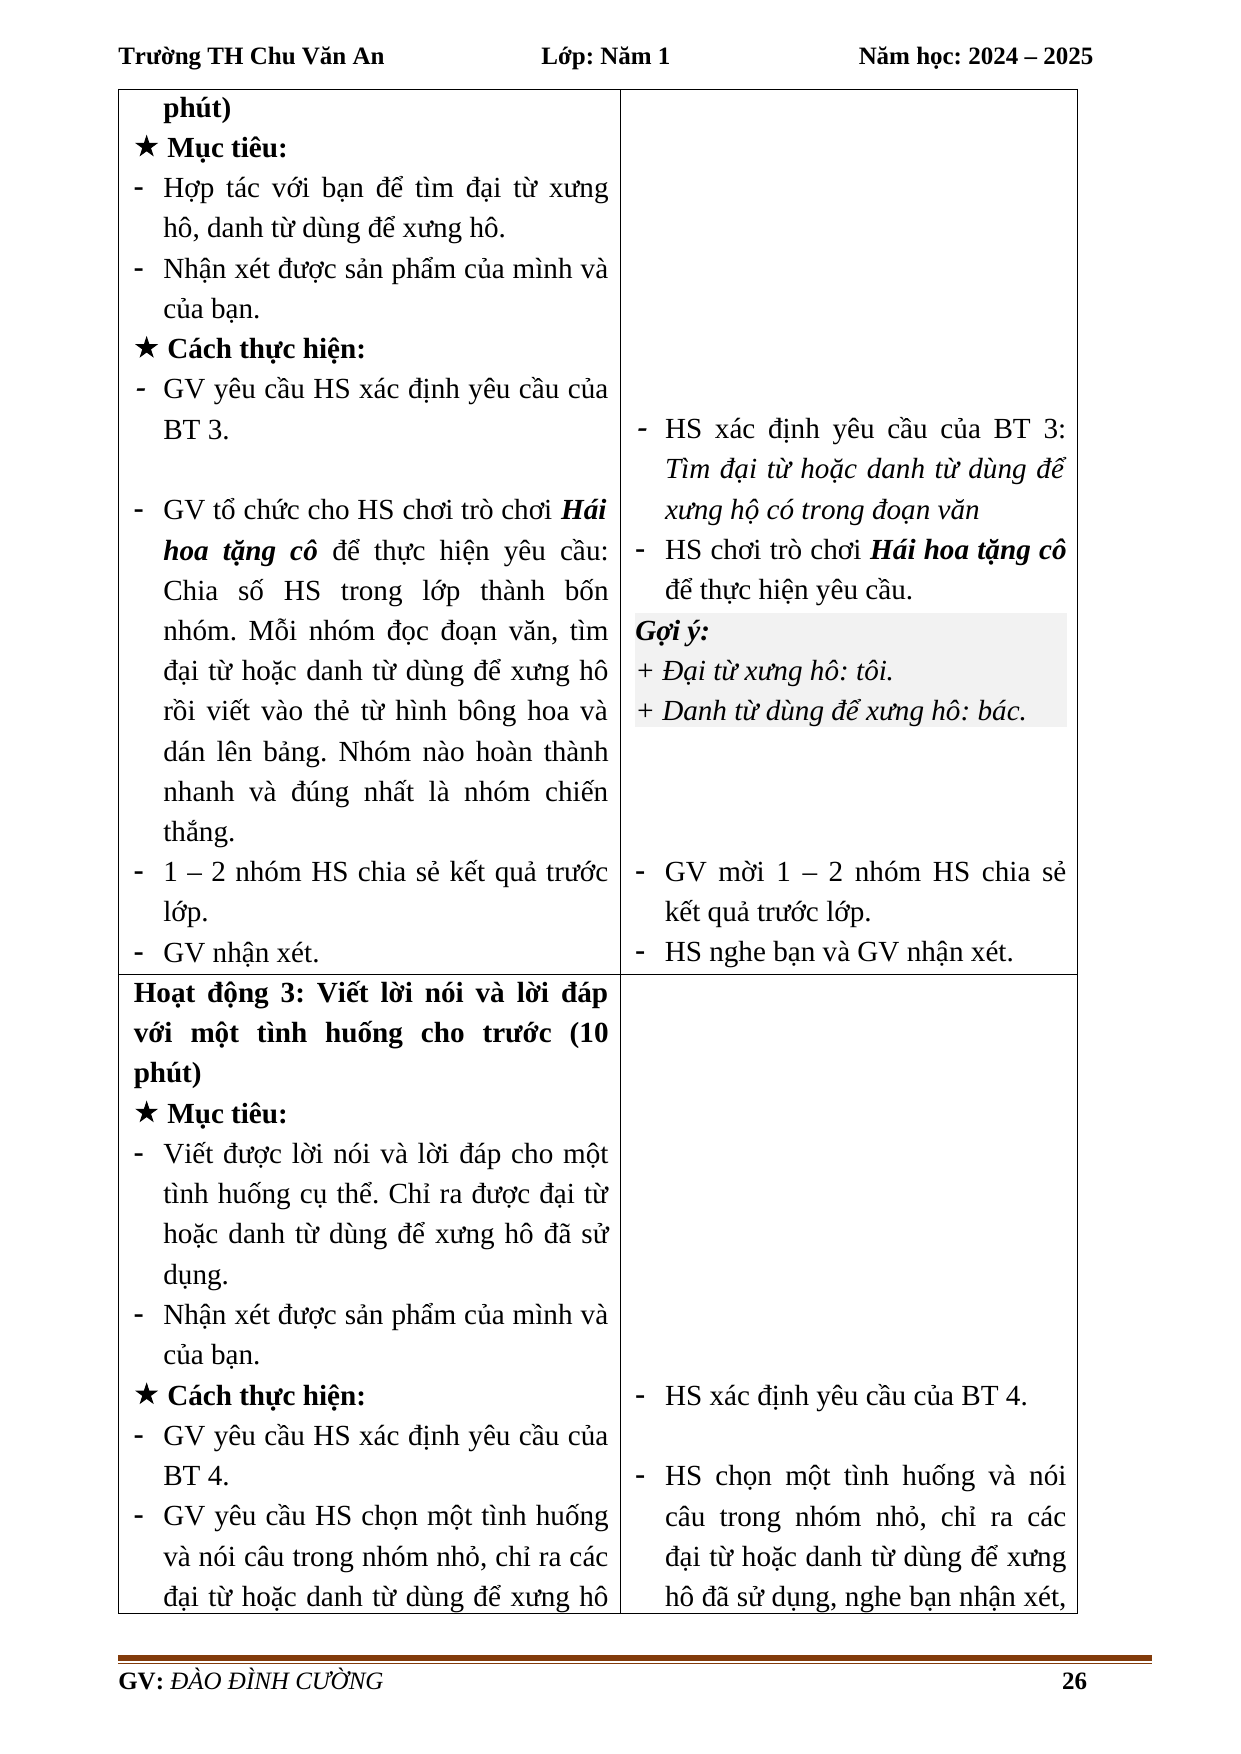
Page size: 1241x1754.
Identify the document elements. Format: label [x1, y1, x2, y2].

table_cell [621, 90, 1077, 974]
table_cell [621, 975, 1077, 1613]
table_cell [119, 975, 620, 1613]
table_cell [119, 90, 620, 974]
